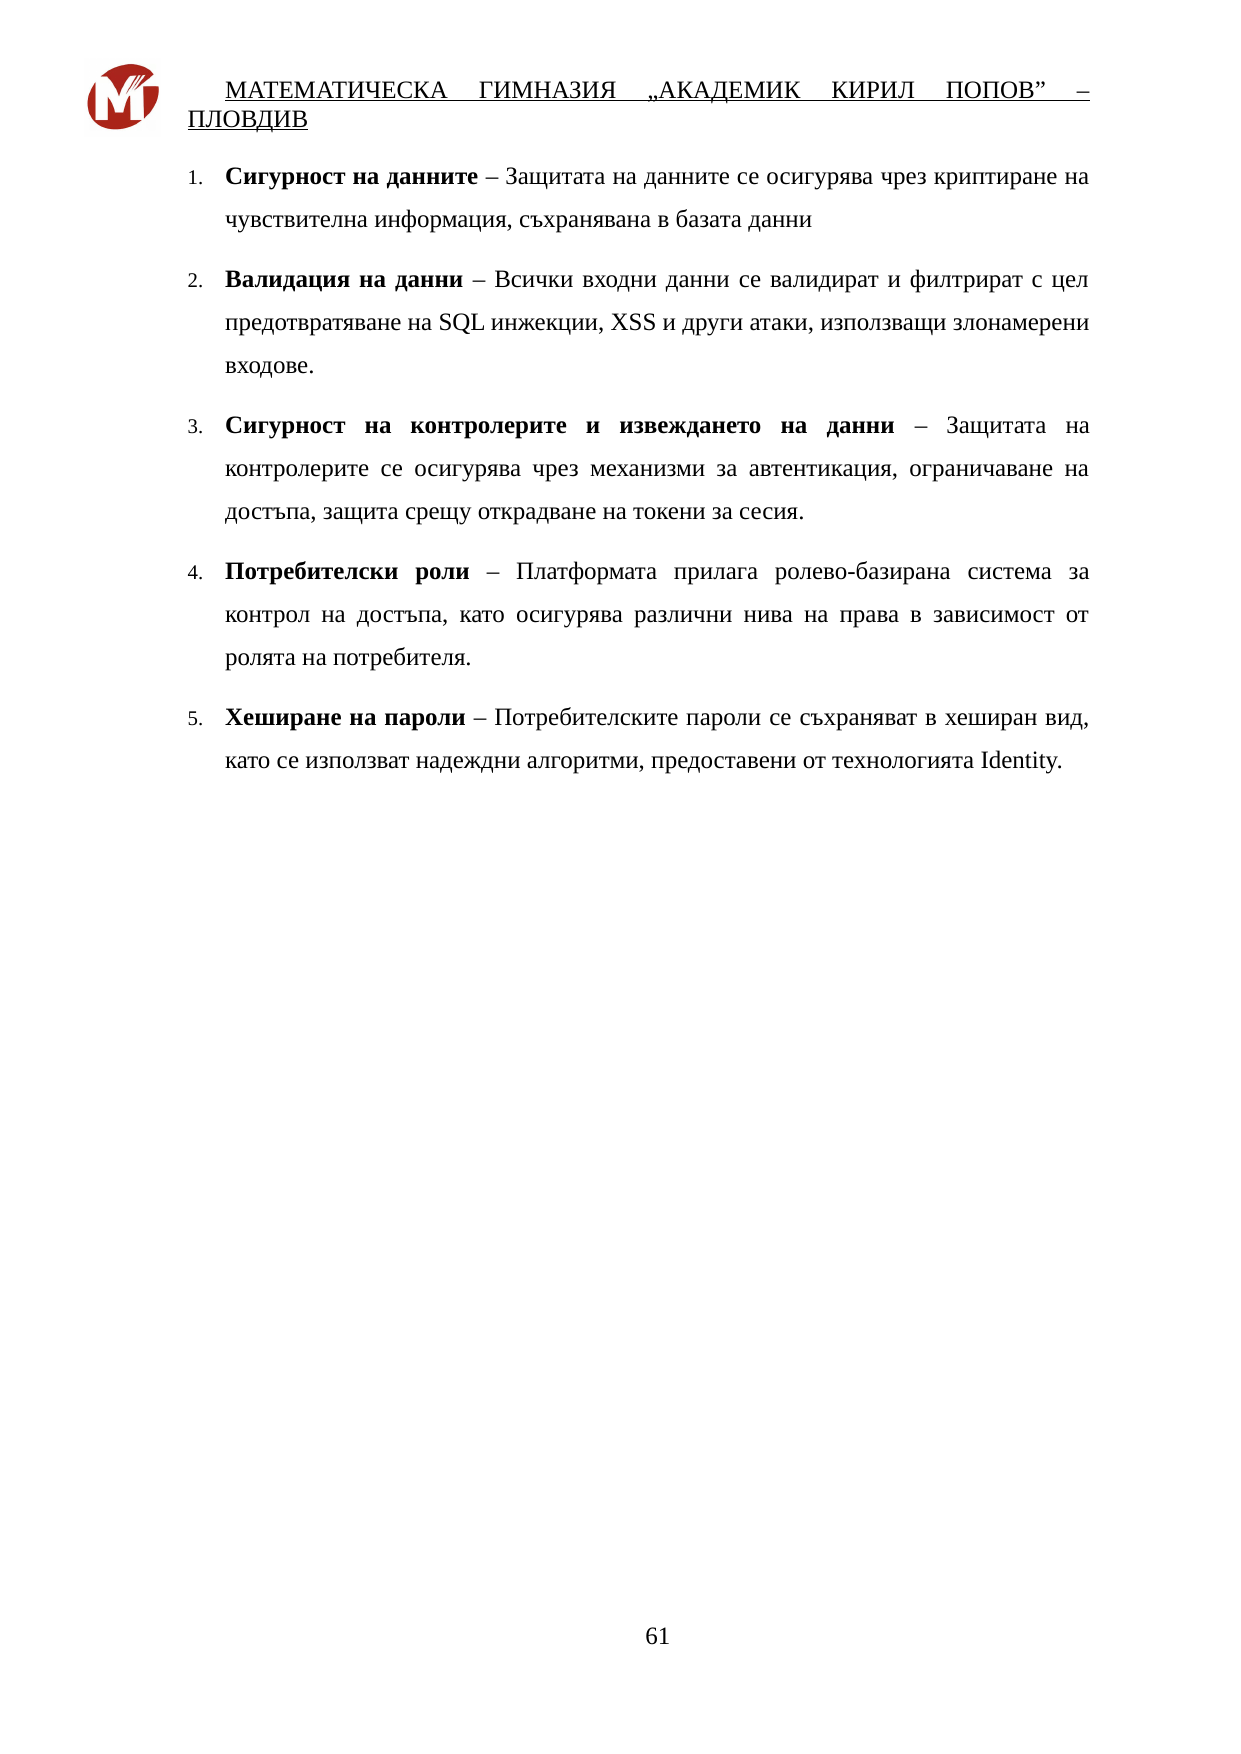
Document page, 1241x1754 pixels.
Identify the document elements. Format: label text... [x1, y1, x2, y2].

list Валидация на данни – Всички входни данни се валидират и филтрират с цел предотвратяване на SQL инжекции, XSS и други атаки, използващи злонамерени входове. [187, 264, 1090, 379]
list Сигурност на данните – Защитата на данните се осигурява чрез криптиране на чувствителна информация, съхранявана в базата данни [187, 161, 1090, 233]
picture [83, 58, 162, 137]
list Сигурност на контролерите и извеждането на данни – Защитата на контролерите се осигурява чрез механизми за автентикация, ограничаване на достъпа, защита срещу открадване на токени за сесия. [187, 410, 1090, 525]
list Хеширане на пароли – Потребителските пароли се съхраняват в хеширан вид, като се използват надеждни алгоритми, предоставени от технологията Identity. [187, 702, 1090, 774]
list Потребителски роли – Платформата прилага ролево-базирана система за контрол на достъпа, като осигурява различни нива на права в зависимост от ролята на потребителя. [187, 556, 1090, 671]
